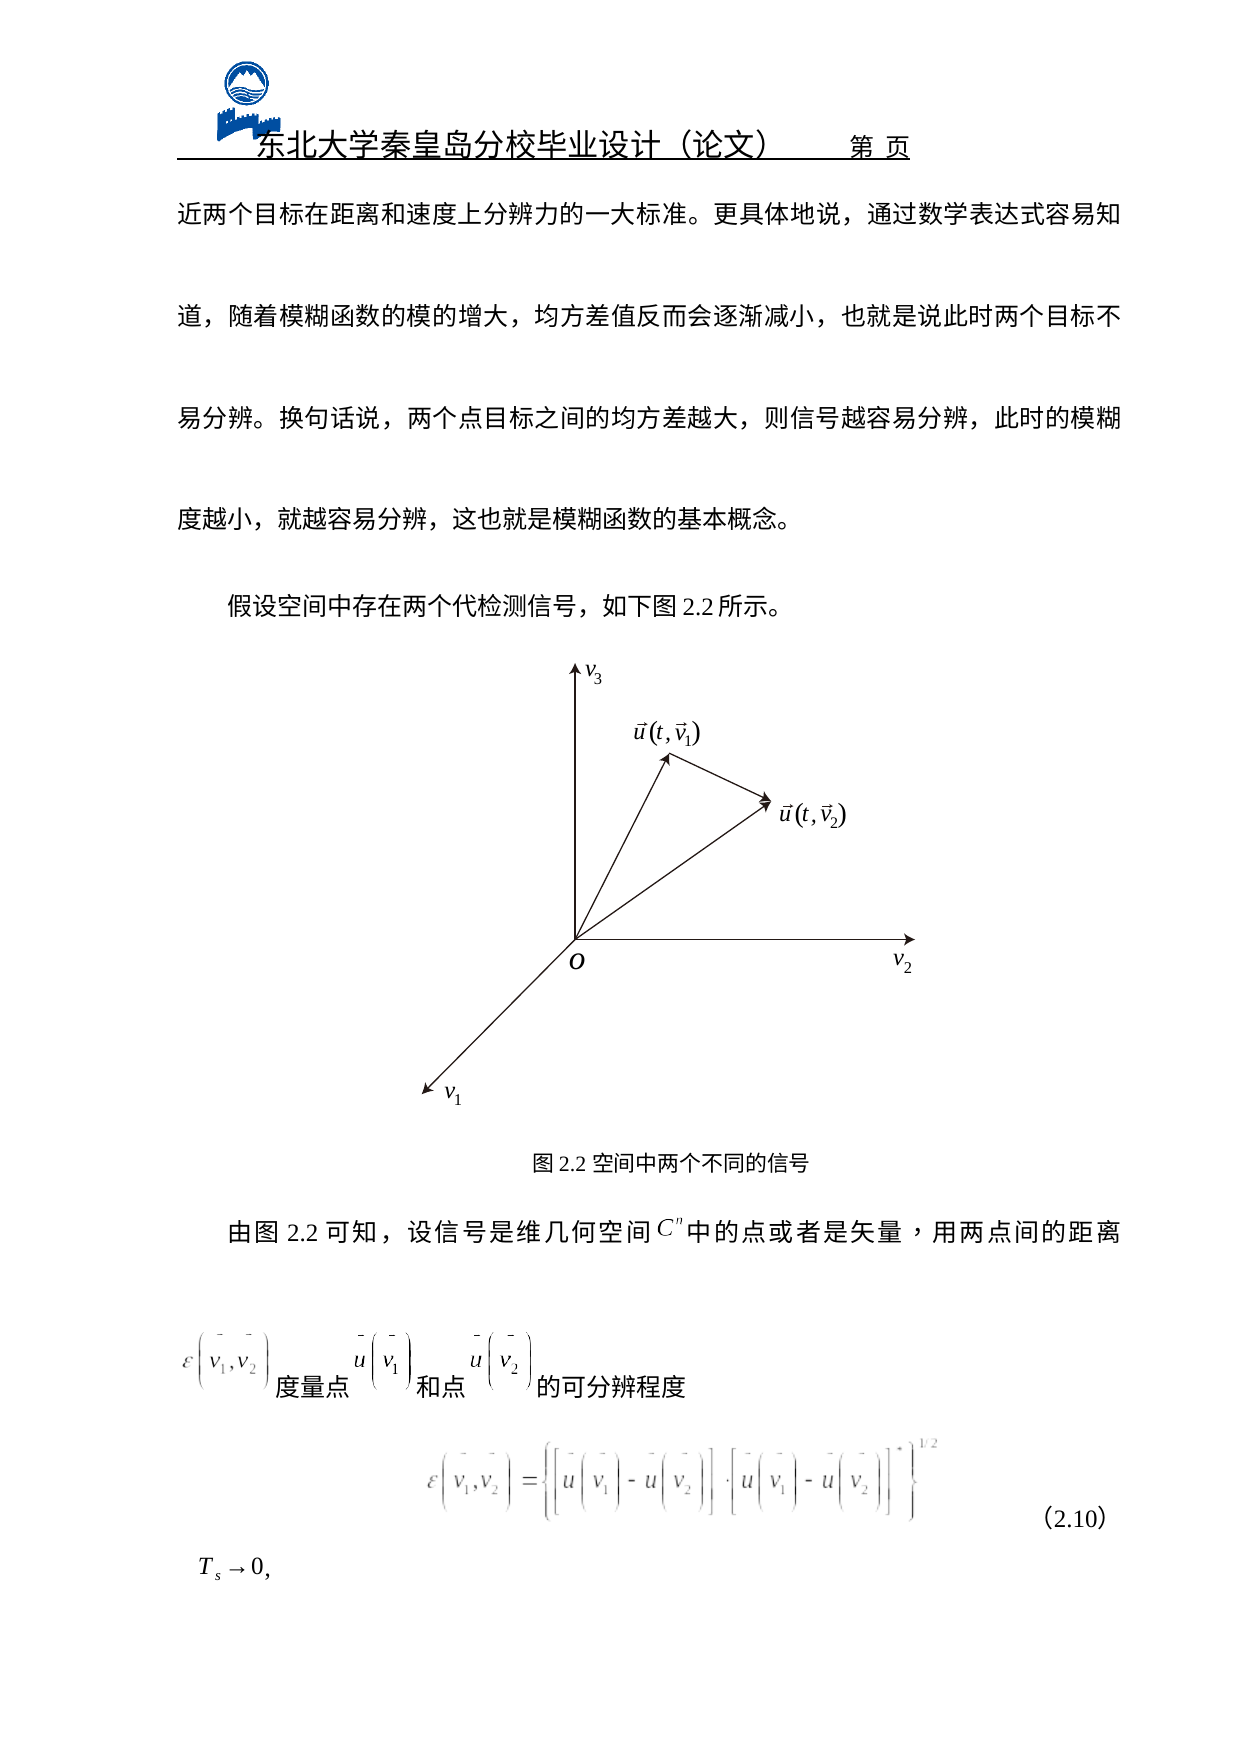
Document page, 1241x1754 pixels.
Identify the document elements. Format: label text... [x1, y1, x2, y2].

picture [208, 61, 285, 143]
text 假设空间中存在两个代检测信号，如下图2.2所示。 [177, 570, 1122, 638]
text （2.10） [177, 1433, 1122, 1534]
text 由图2.2可知，设信号是维几何空间中的点或者是矢量，用两点间的距离度量点和点的可分辨程度 [177, 1195, 1122, 1416]
text , [177, 1551, 1122, 1585]
text 图2.2 空间中两个不同的信号 [177, 1146, 1122, 1180]
